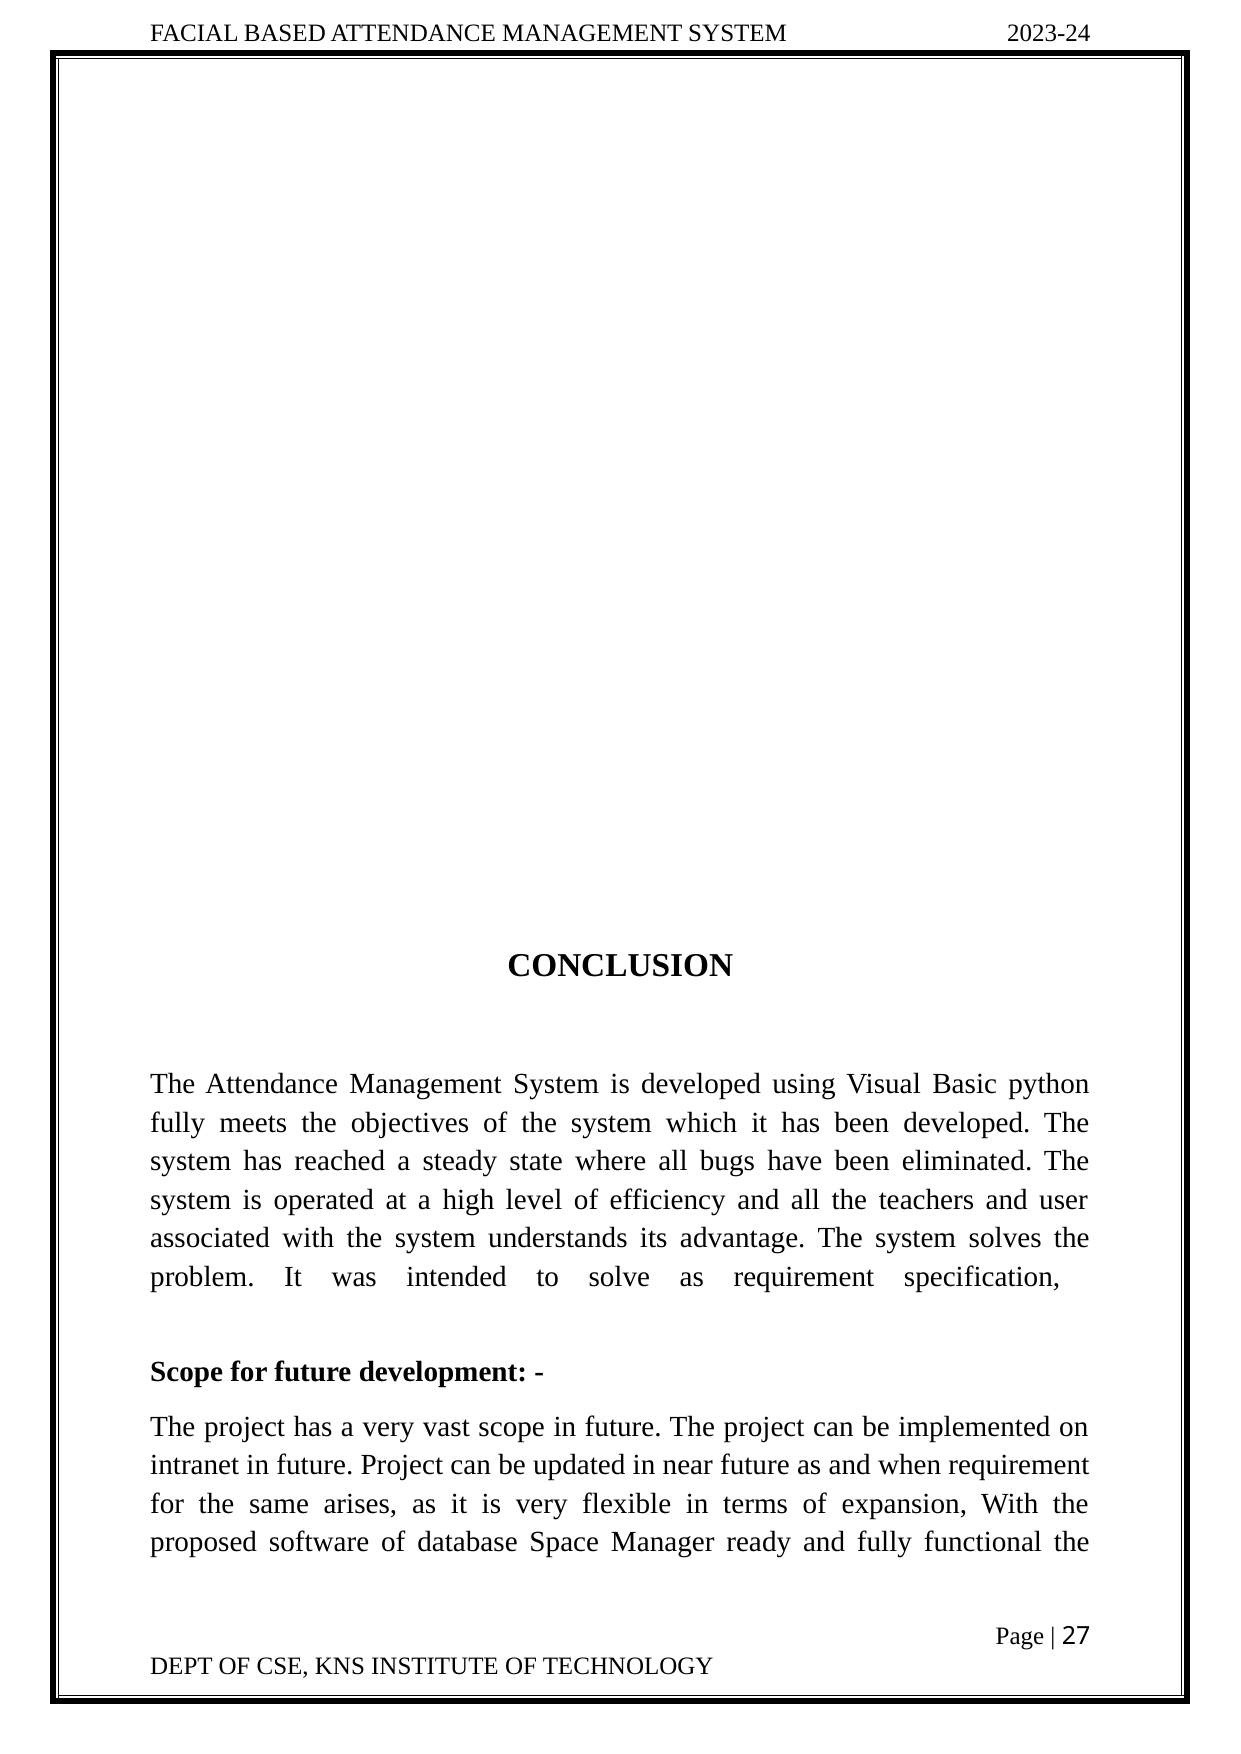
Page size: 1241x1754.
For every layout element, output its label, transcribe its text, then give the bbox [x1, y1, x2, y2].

text Scope for future development: - [150, 1354, 1090, 1387]
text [150, 1409, 1090, 1558]
text CONCLUSION [150, 945, 1090, 983]
text The Attendance Management System is developed using Visual Basic python fully meets the objectives of the system which it has been developed. The system has reached a steady state where all bugs have been eliminated. The system is operated at a high level of efficiency and all the teachers and user associated with the system understands its advantage. The system solves the problem. It was intended to solve as requirement specification, [150, 1066, 1090, 1332]
